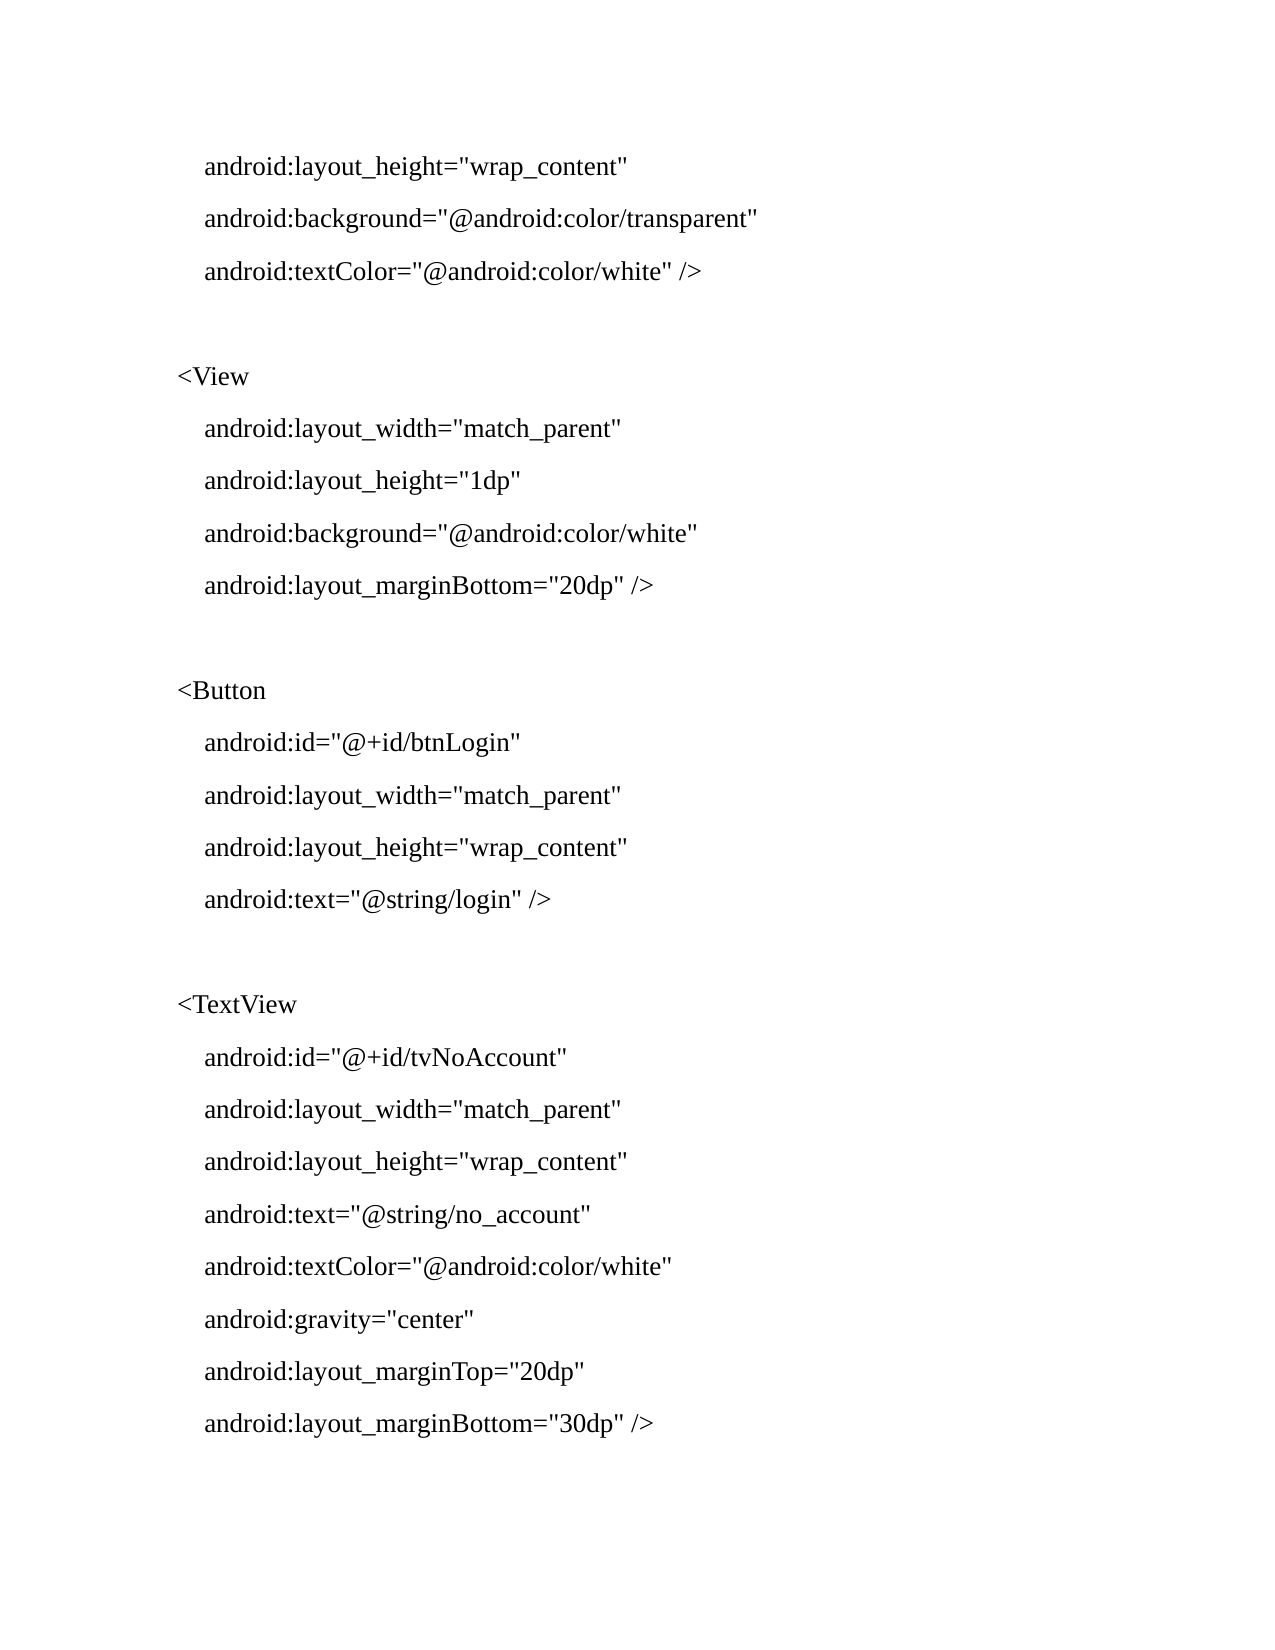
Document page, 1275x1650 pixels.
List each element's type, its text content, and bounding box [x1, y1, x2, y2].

text android:id="@+id/btnLogin" [150, 726, 1125, 757]
text android:layout_width="match_parent" [150, 1093, 1125, 1124]
text android:id="@+id/tvNoAccount" [150, 1041, 1125, 1072]
text android:layout_marginTop="20dp" [150, 1355, 1125, 1386]
text android:layout_height="wrap_content" [150, 1146, 1125, 1177]
text android:layout_width="match_parent" [150, 412, 1125, 443]
text android:layout_height="wrap_content" [150, 150, 1125, 181]
text android:layout_marginBottom="20dp" /> [150, 569, 1125, 600]
text android:textColor="@android:color/white" [150, 1250, 1125, 1281]
text android:layout_marginBottom="30dp" /> [150, 1407, 1125, 1439]
text android:background="@android:color/white" [150, 517, 1125, 548]
text android:text="@string/login" /> [150, 883, 1125, 915]
text android:layout_width="match_parent" [150, 779, 1125, 810]
text android:background="@android:color/transparent" [150, 202, 1125, 233]
text android:text="@string/no_account" [150, 1198, 1125, 1229]
text <TextView [150, 988, 1125, 1019]
text android:layout_height="1dp" [150, 464, 1125, 496]
text <Button [150, 674, 1125, 705]
text android:layout_height="wrap_content" [150, 831, 1125, 862]
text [150, 255, 1125, 286]
text android:gravity="center" [150, 1303, 1125, 1334]
text <View [150, 359, 1125, 391]
